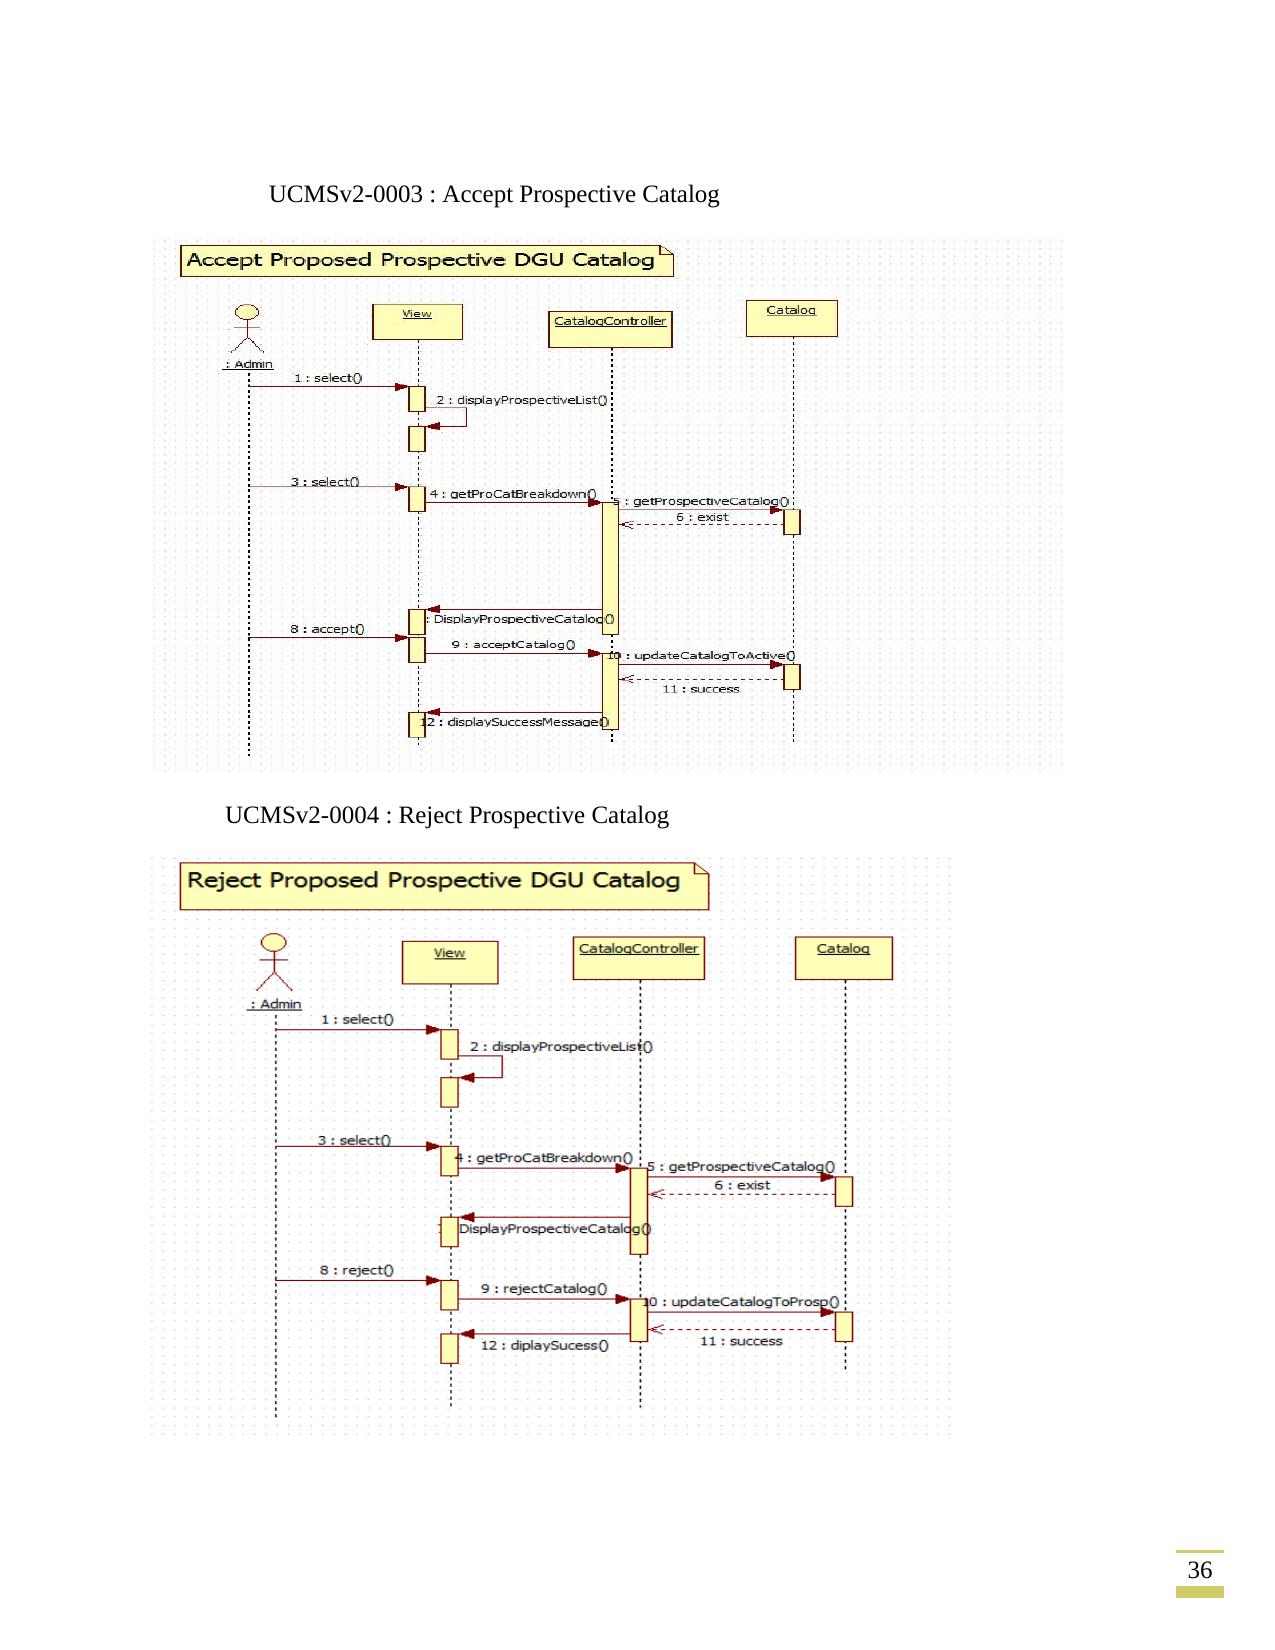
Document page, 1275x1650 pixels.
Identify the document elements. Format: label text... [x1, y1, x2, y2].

picture [150, 236, 1063, 772]
text UCMSv2-0004 : Reject Prospective Catalog [225, 801, 1125, 829]
text UCMSv2-0003 : Accept Prospective Catalog [269, 179, 1125, 207]
picture [150, 858, 956, 1437]
